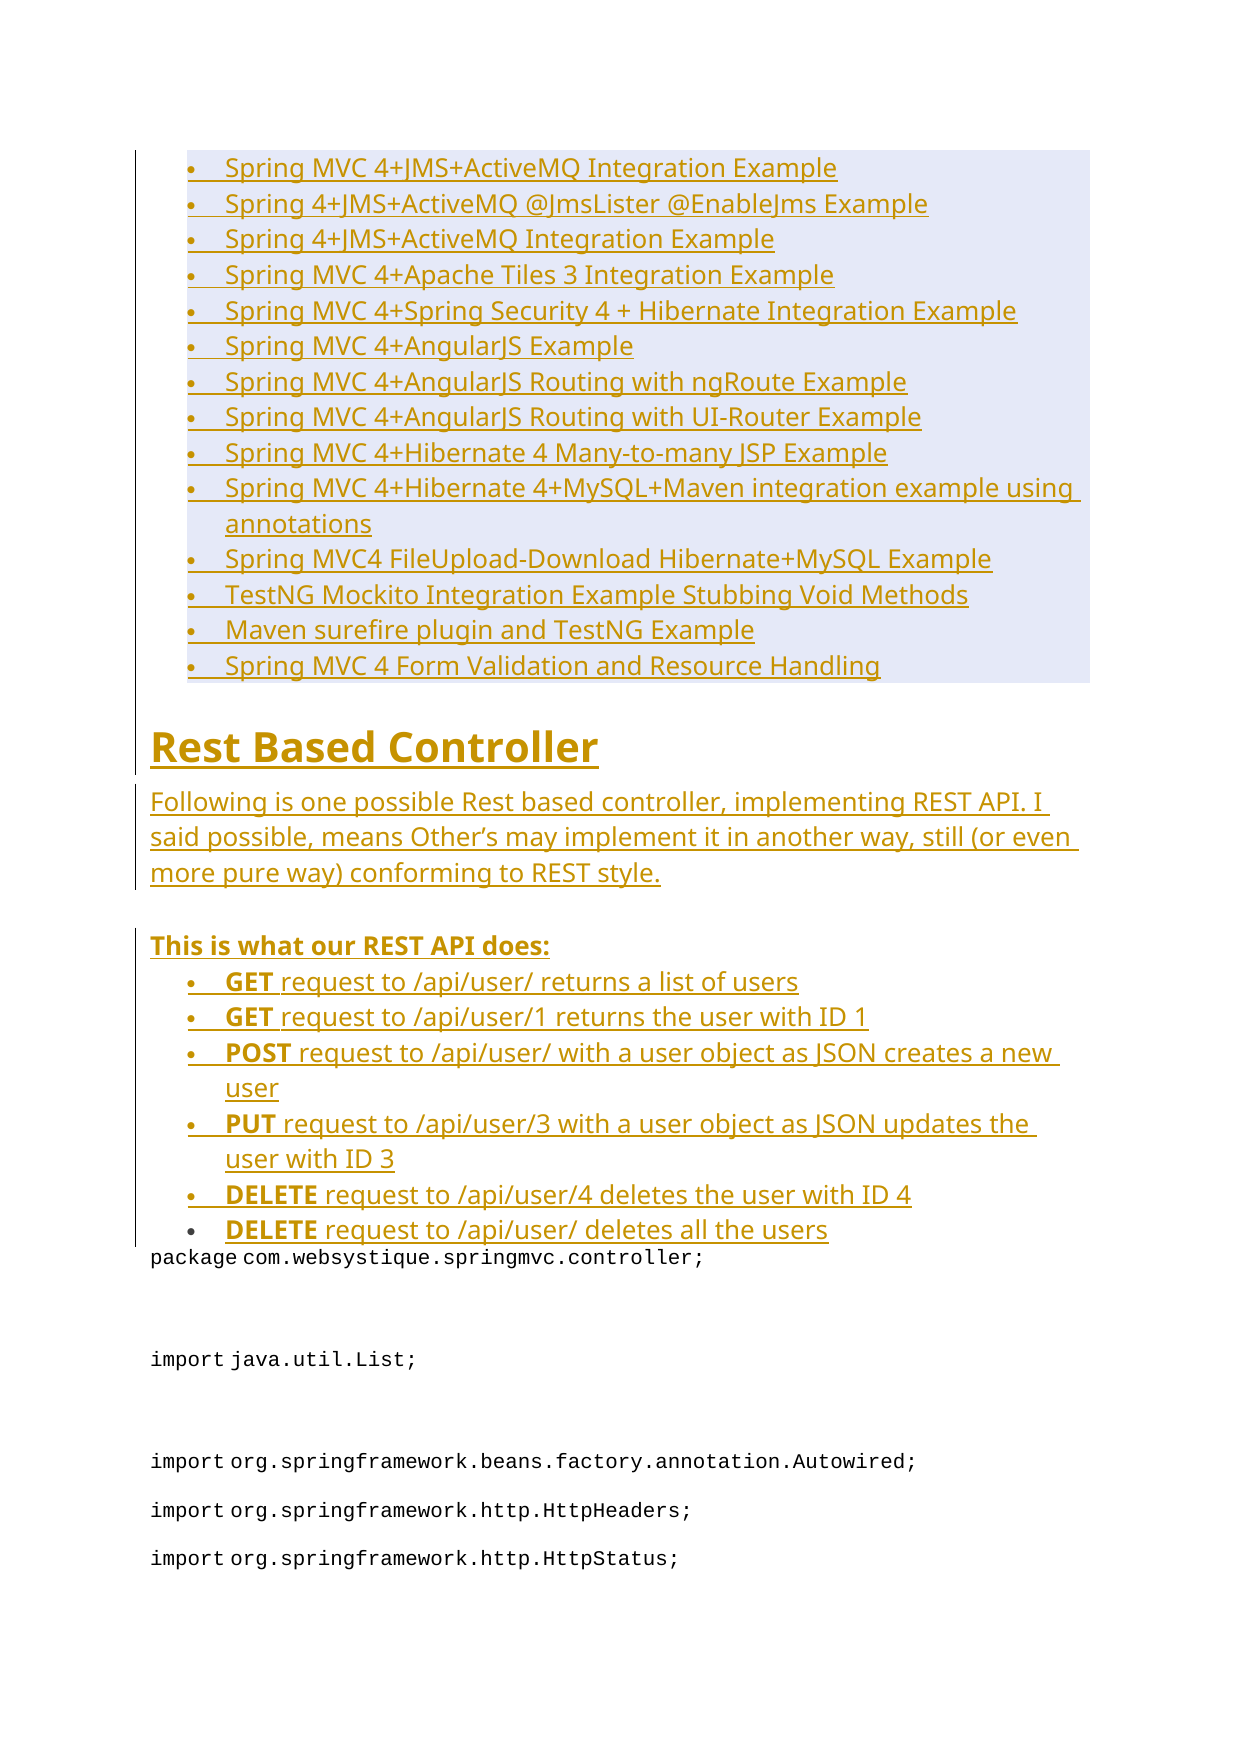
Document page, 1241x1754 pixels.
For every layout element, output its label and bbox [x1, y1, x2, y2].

table_header [150, 1247, 1240, 1597]
